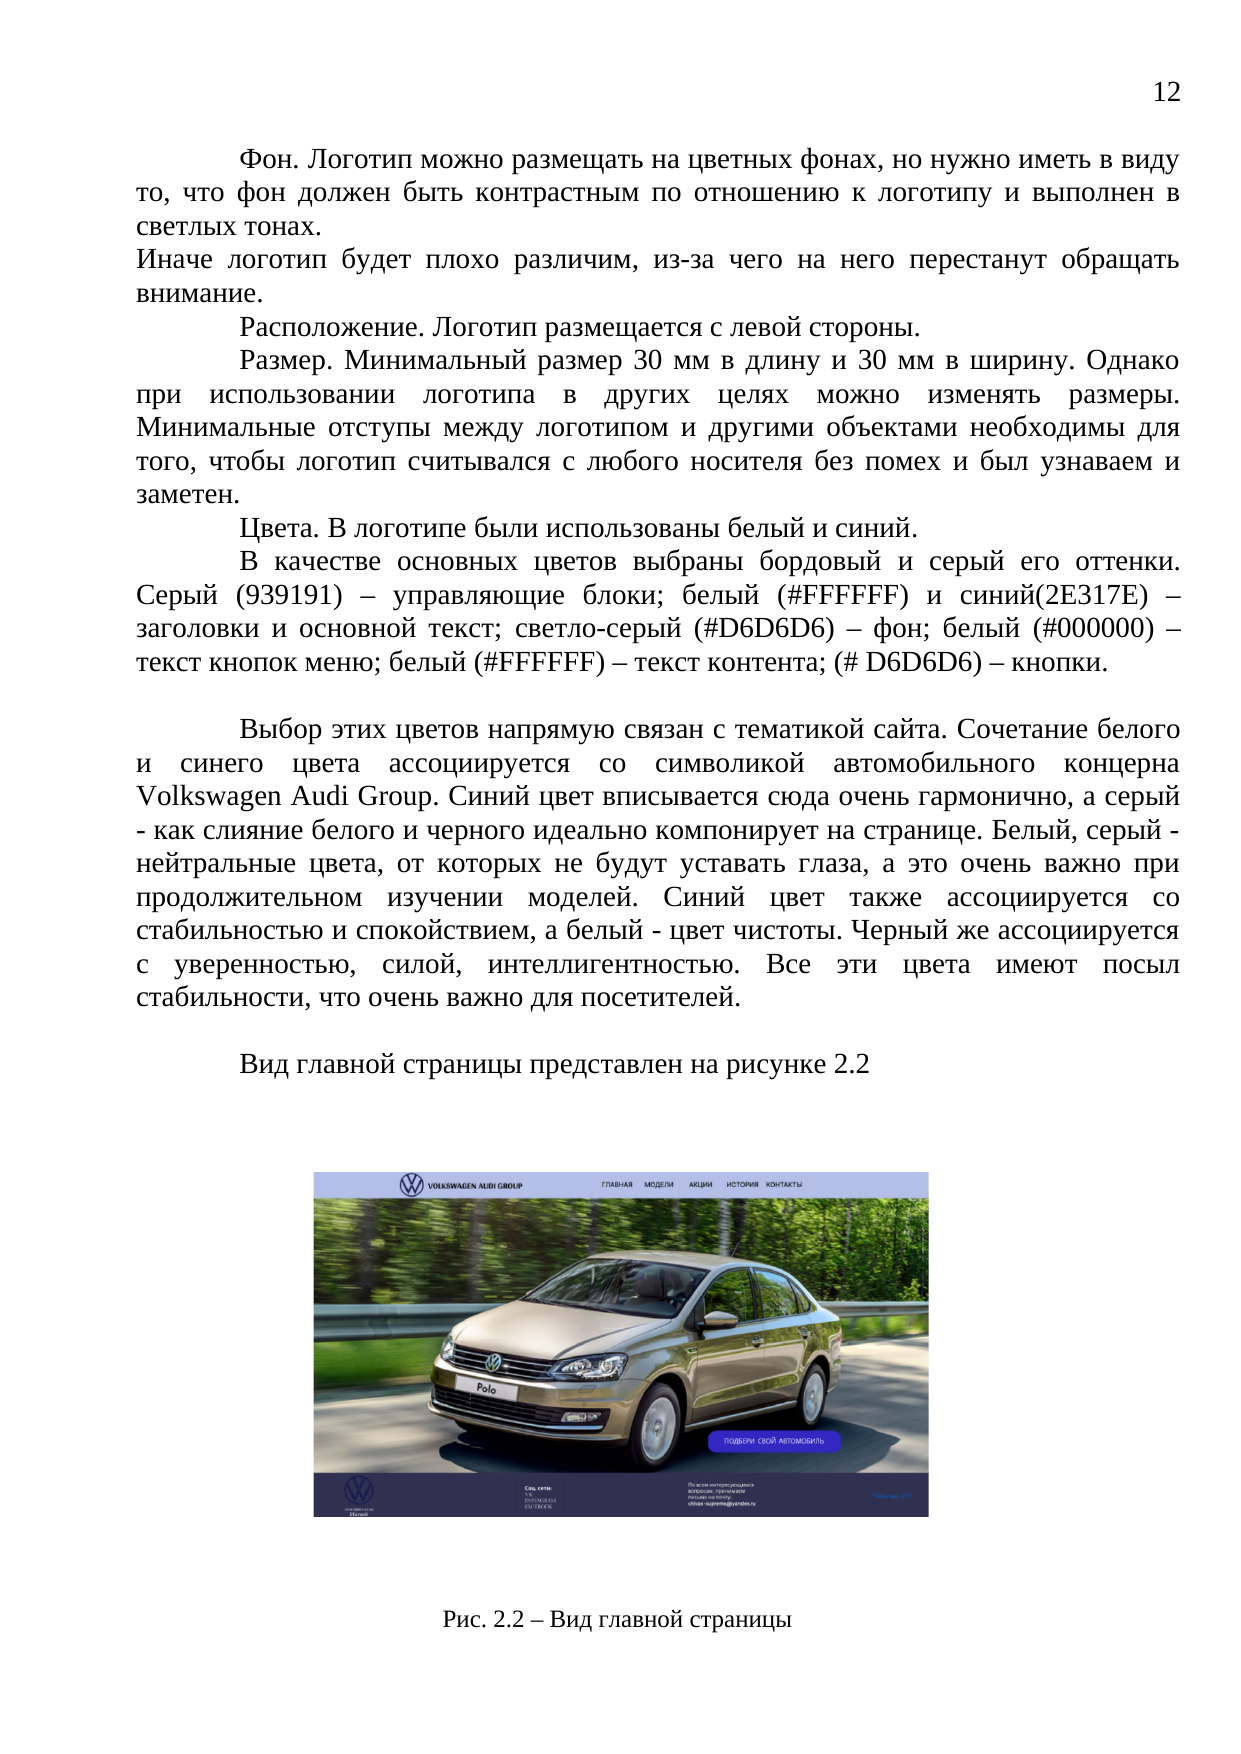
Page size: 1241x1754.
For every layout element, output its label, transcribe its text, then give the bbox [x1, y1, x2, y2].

text Вид главной страницы представлен на рисунке 2.2 [136, 1047, 1181, 1080]
text Фон. Логотип можно размещать на цветных фонах, но нужно иметь в виду то, что фон должен быть контрастным по отношению к логотипу и выполнен в светлых тонах. [136, 141, 1181, 242]
text Выбор этих цветов напрямую связан с тематикой сайта. Сочетание белого и синего цвета ассоциируется со символикой автомобильного концерна Volkswagen Audi Group. Синий цвет вписывается сюда очень гармонично, а серый - как слияние белого и черного идеально компонирует на странице. Белый, серый - нейтральные цвета, от которых не будут уставать глаза, а это очень важно при продолжительном изучении моделей. Синий цвет также ассоциируется со стабильностью и спокойствием, а белый - цвет чистоты. Черный же ассоциируется с уверенностью, силой, интеллигентностью. Все эти цвета имеют посыл стабильности, что очень важно для посетителей. [136, 711, 1181, 1013]
text Иначе логотип будет плохо различим, из-за чего на него перестанут обращать внимание. [136, 242, 1181, 309]
text Рис. 2.2 – Вид главной страницы [136, 1604, 1098, 1633]
picture [313, 1172, 929, 1517]
text Цвета. В логотипе были использованы белый и синий. [136, 510, 1181, 543]
text Расположение. Логотип размещается с левой стороны. [136, 309, 1181, 342]
text В качестве основных цветов выбраны бордовый и серый его оттенки. Серый (939191) – управляющие блоки; белый (#FFFFFF) и синий(2E317E) – заголовки и основной текст; светло-серый (#D6D6D6) – фон; белый (#000000) – текст кнопок меню; белый (#FFFFFF) – текст контента; (# D6D6D6) – кнопки. [136, 543, 1181, 678]
text Размер. Минимальный размер 30 мм в длину и 30 мм в ширину. Однако при использовании логотипа в других целях можно изменять размеры. Минимальные отступы между логотипом и другими объектами необходимы для того, чтобы логотип считывался с любого носителя без помех и был узнаваем и заметен. [136, 342, 1181, 510]
